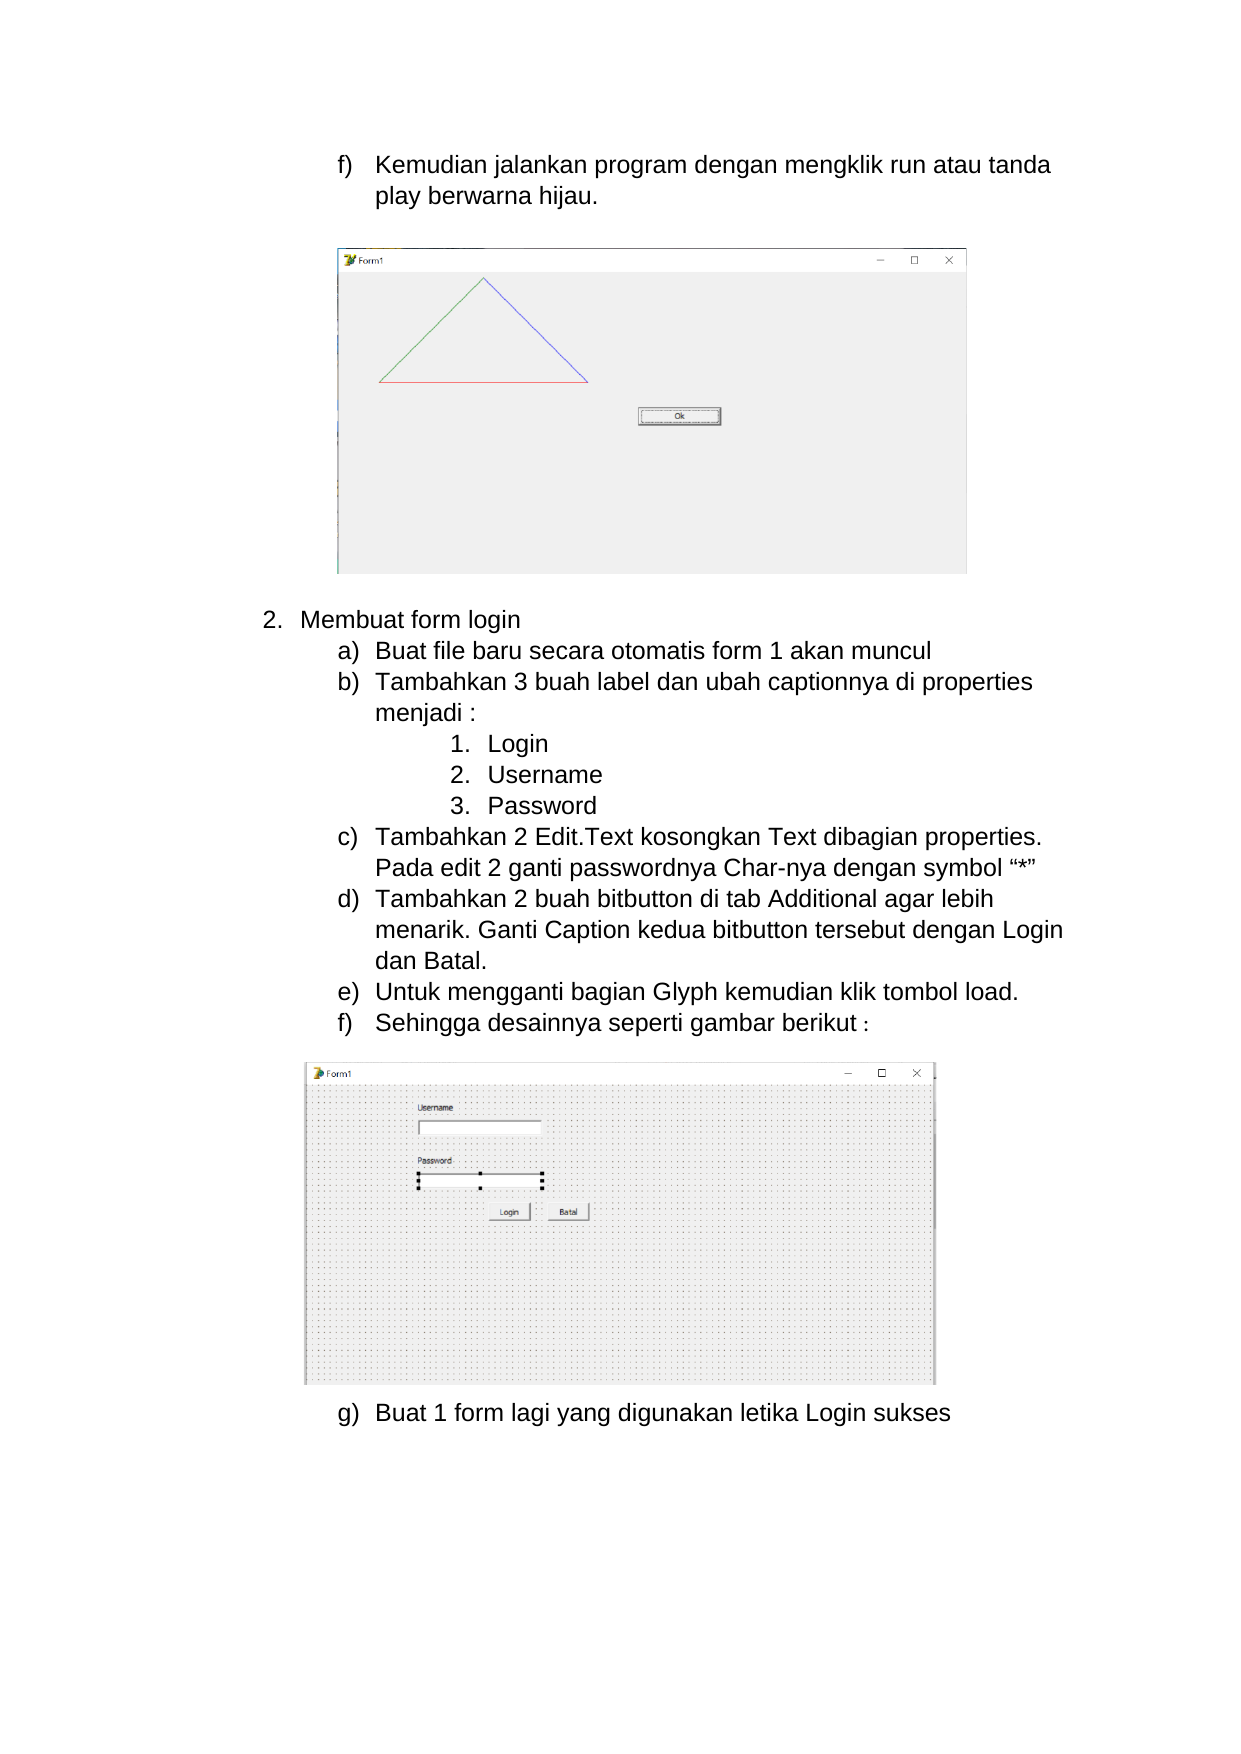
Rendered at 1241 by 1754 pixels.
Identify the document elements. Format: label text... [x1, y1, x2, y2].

picture [303, 1062, 937, 1385]
list Buat 1 form lagi yang digunakan letika Login sukses [337, 1398, 1090, 1427]
list Buat file baru secara otomatis form 1 akan muncul [337, 636, 1090, 664]
list Untuk mengganti bagian Glyph kemudian klik tombol load. [337, 977, 1090, 1006]
list Login [450, 729, 1090, 757]
list Membuat form login [262, 604, 1090, 633]
list Password [450, 791, 1090, 819]
list Tambahkan 3 buah label dan ubah captionnya di properties menjadi : [337, 667, 1090, 726]
list Username [450, 760, 1090, 788]
list Kemudian jalankan program dengan mengklik run atau tanda play berwarna hijau. [337, 150, 1090, 210]
list Sehingga desainnya seperti gambar berikut : [337, 1008, 1090, 1037]
picture [337, 248, 967, 574]
list Tambahkan 2 buah bitbutton di tab Additional agar lebih menarik. Ganti Caption kedua bitbutton tersebut dengan Login dan Batal. [337, 884, 1090, 975]
list Tambahkan 2 Edit.Text kosongkan Text dibagian properties. Pada edit 2 ganti passwordnya Char-nya dengan symbol “*” [337, 822, 1090, 882]
